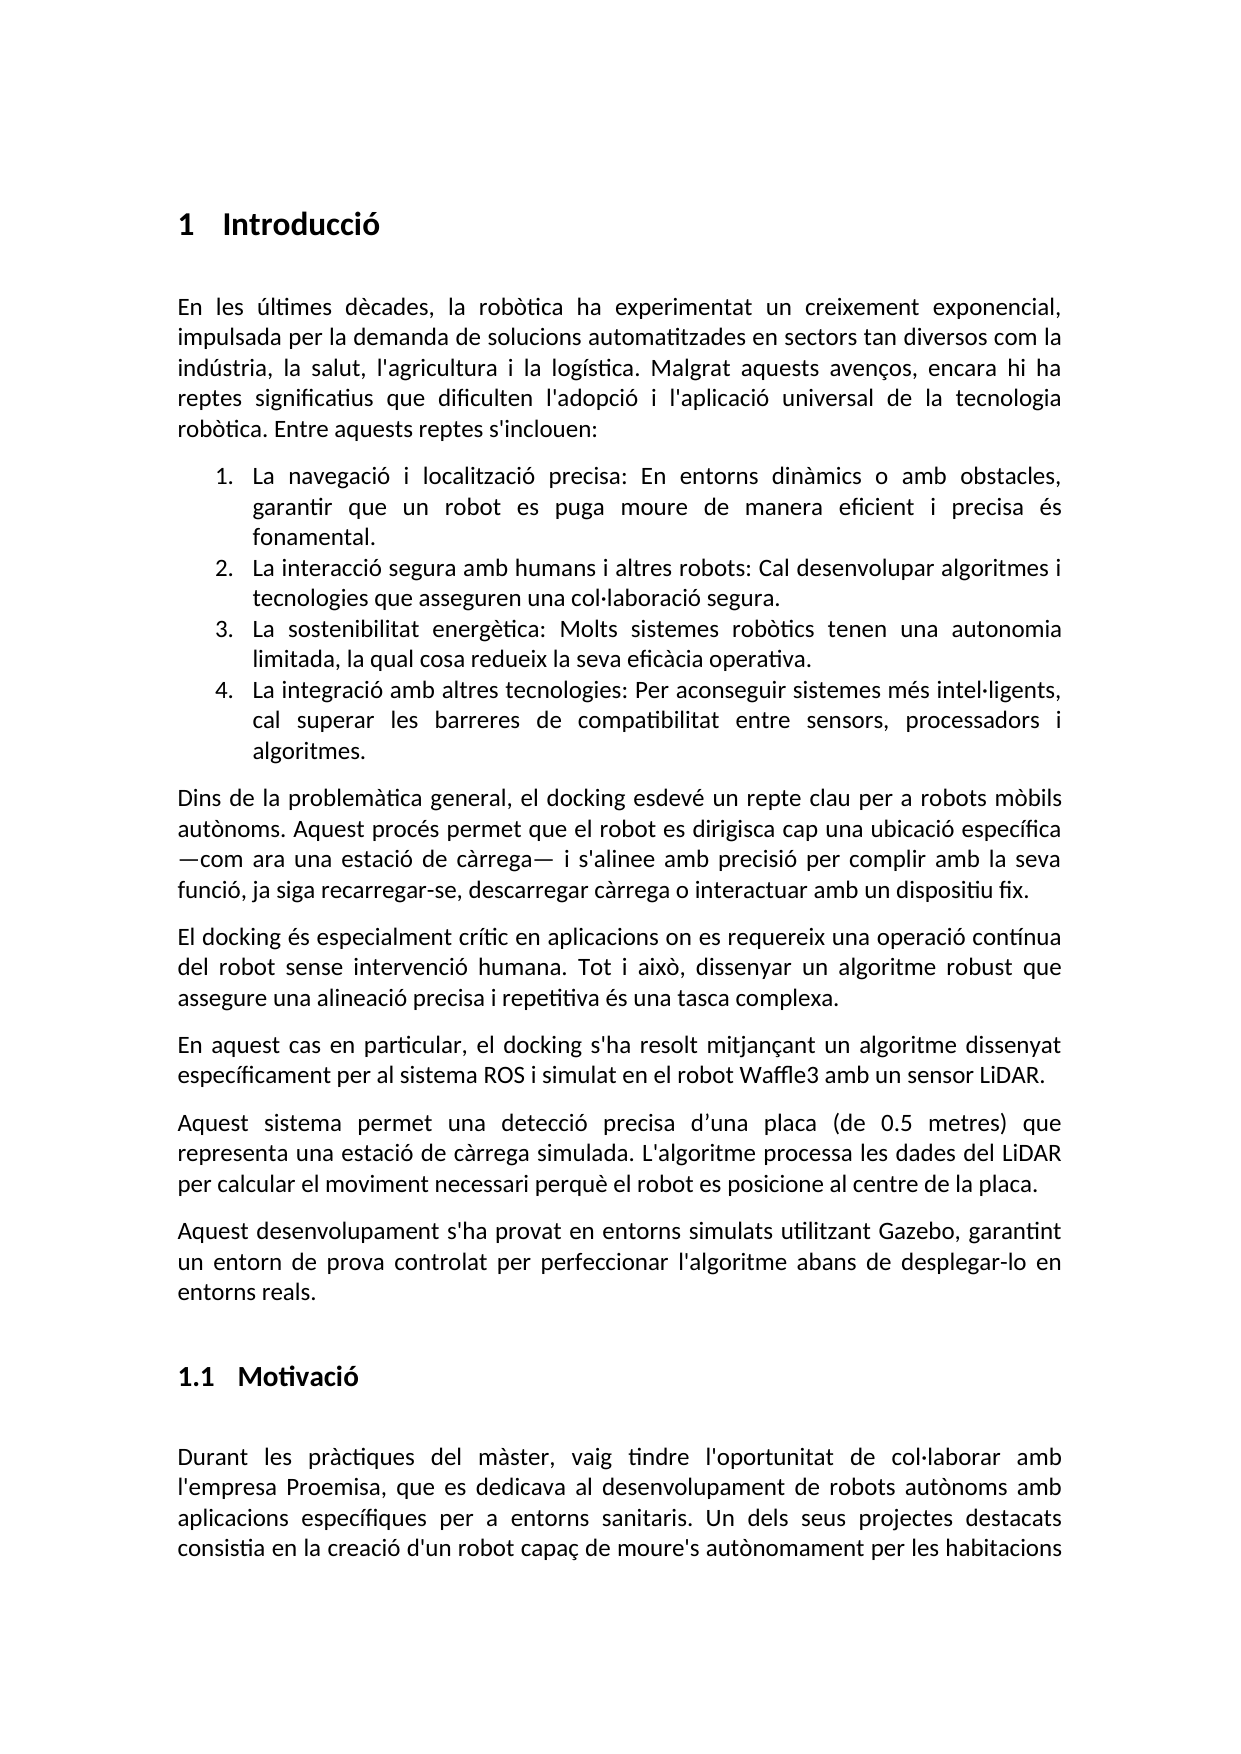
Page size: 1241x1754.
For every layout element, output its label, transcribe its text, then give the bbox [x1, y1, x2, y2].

list La sostenibilitat energètica: Molts sistemes robòtics tenen una autonomia limitada, la qual cosa redueix la seva eficàcia operativa. [215, 613, 1063, 674]
text En aquest cas en particular, el docking s'ha resolt mitjançant un algoritme dissenyat específicament per al sistema ROS i simulat en el robot Waffle3 amb un sensor LiDAR. [177, 1029, 1063, 1090]
list La interacció segura amb humans i altres robots: Cal desenvolupar algoritmes i tecnologies que asseguren una col·laboració segura. [215, 552, 1063, 613]
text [177, 1441, 1063, 1563]
subtitle Introducció [177, 203, 1063, 244]
subtitle Motivació [177, 1358, 1063, 1394]
text Aquest desenvolupament s'ha provat en entorns simulats utilitzant Gazebo, garantint un entorn de prova controlat per perfeccionar l'algoritme abans de desplegar-lo en entorns reals. [177, 1215, 1063, 1307]
text El docking és especialment crític en aplicacions on es requereix una operació contínua del robot sense intervenció humana. Tot i això, dissenyar un algoritme robust que assegure una alineació precisa i repetitiva és una tasca complexa. [177, 921, 1063, 1012]
list La navegació i localització precisa: En entorns dinàmics o amb obstacles, garantir que un robot es puga moure de manera eficient i precisa és fonamental. [215, 460, 1063, 552]
text Aquest sistema permet una detecció precisa d’una placa (de 0.5 metres) que representa una estació de càrrega simulada. L'algoritme processa les dades del LiDAR per calcular el moviment necessari perquè el robot es posicione al centre de la placa. [177, 1107, 1063, 1198]
text Dins de la problemàtica general, el docking esdevé un repte clau per a robots mòbils autònoms. Aquest procés permet que el robot es dirigisca cap una ubicació específica —com ara una estació de càrrega— i s'alinee amb precisió per complir amb la seva funció, ja siga recarregar-se, descarregar càrrega o interactuar amb un dispositiu fix. [177, 782, 1063, 904]
list La integració amb altres tecnologies: Per aconseguir sistemes més intel·ligents, cal superar les barreres de compatibilitat entre sensors, processadors i algoritmes. [215, 674, 1063, 766]
text En les últimes dècades, la robòtica ha experimentat un creixement exponencial, impulsada per la demanda de solucions automatitzades en sectors tan diversos com la indústria, la salut, l'agricultura i la logística. Malgrat aquests avenços, encara hi ha reptes significatius que dificulten l'adopció i l'aplicació universal de la tecnologia robòtica. Entre aquests reptes s'inclouen: [177, 291, 1063, 444]
